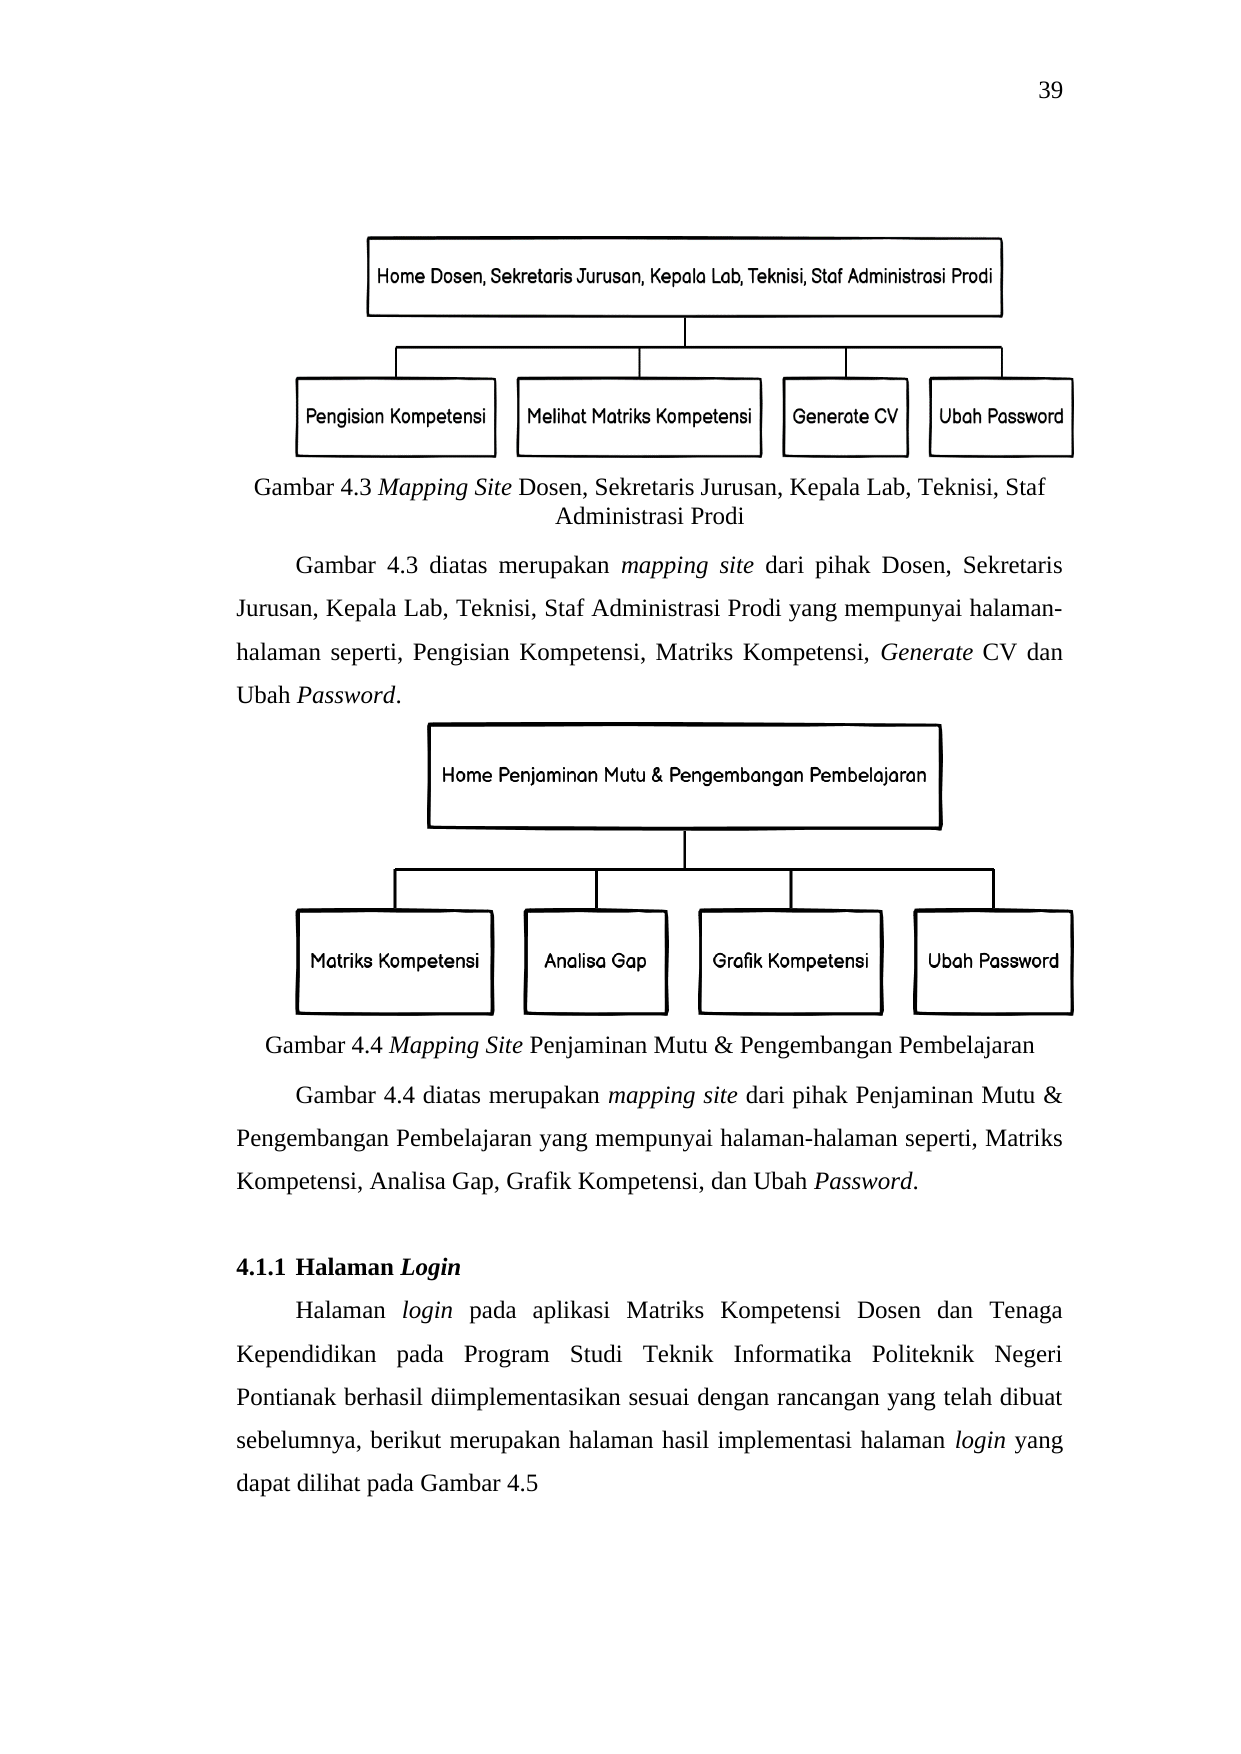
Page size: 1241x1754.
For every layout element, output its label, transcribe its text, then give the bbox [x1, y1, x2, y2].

text Gambar 4.4 diatas merupakan mapping site dari pihak Penjaminan Mutu & Pengembangan Pembelajaran yang mempunyai halaman-halaman seperti, Matriks Kompetensi, Analisa Gap, Grafik Kompetensi, dan Ubah Password. [236, 1080, 1063, 1195]
text Gambar 4.3 Mapping Site Dosen, Sekretaris Jurusan, Kepala Lab, Teknisi, Staf Administrasi Prodi [236, 472, 1063, 529]
picture [295, 236, 1074, 458]
picture [295, 722, 1074, 1016]
list Halaman Login [236, 1252, 1063, 1281]
text Halaman login pada aplikasi Matriks Kompetensi Dosen dan Tenaga Kependidikan pada Program Studi Teknik Informatika Politeknik Negeri Pontianak berhasil diimplementasikan sesuai dengan rancangan yang telah dibuat sebelumnya, berikut merupakan halaman hasil implementasi halaman login yang dapat dilihat pada Gambar 4.5 [236, 1296, 1063, 1497]
text Gambar 4.3 diatas merupakan mapping site dari pihak Dosen, Sekretaris Jurusan, Kepala Lab, Teknisi, Staf Administrasi Prodi yang mempunyai halaman-halaman seperti, Pengisian Kompetensi, Matriks Kompetensi, Generate CV dan Ubah Password. [236, 550, 1063, 708]
text Gambar 4.4 Mapping Site Penjaminan Mutu & Pengembangan Pembelajaran [236, 1030, 1063, 1059]
